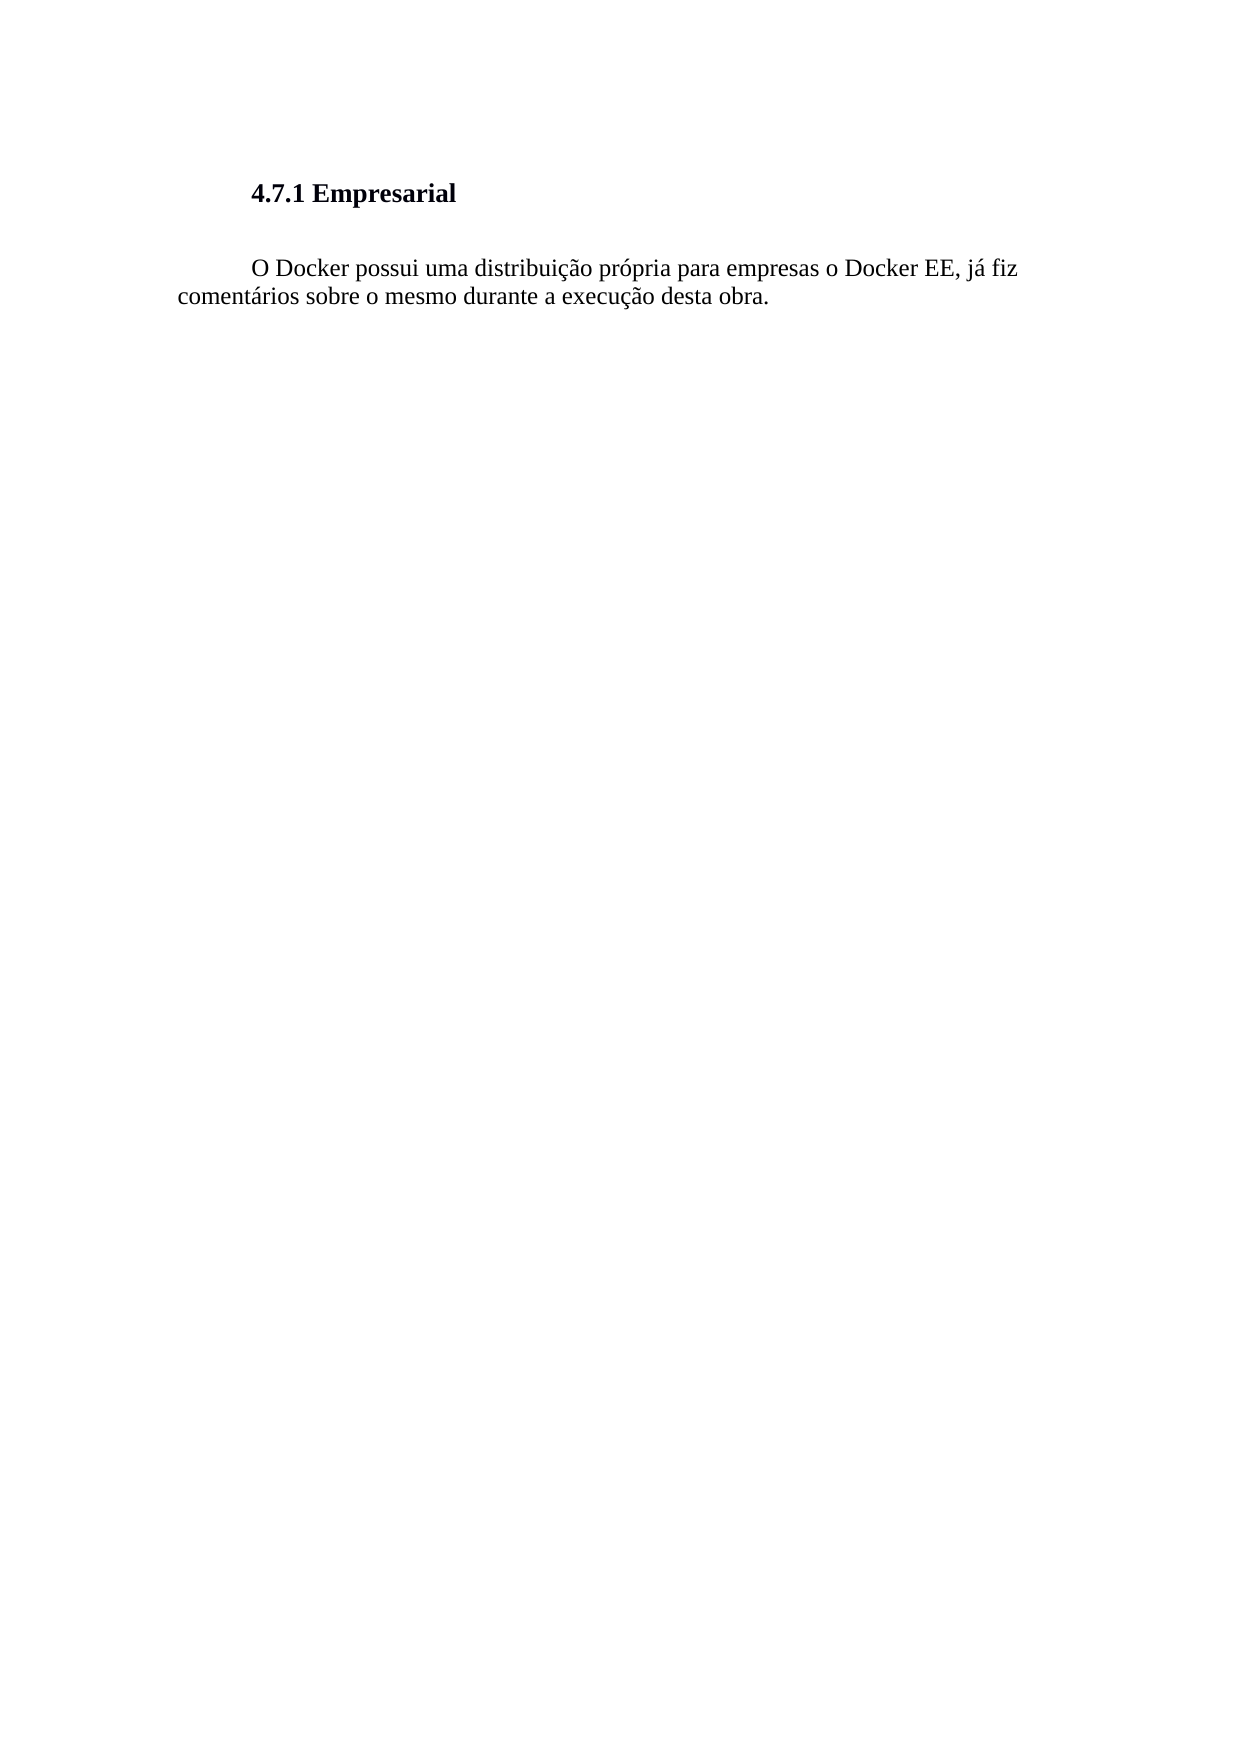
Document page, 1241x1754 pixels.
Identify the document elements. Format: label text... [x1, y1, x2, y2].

text O Docker possui uma distribuição própria para empresas o Docker EE, já fiz comentários sobre o mesmo durante a execução desta obra. [177, 253, 1122, 310]
text 4.7.1 Empresarial [177, 177, 1122, 208]
